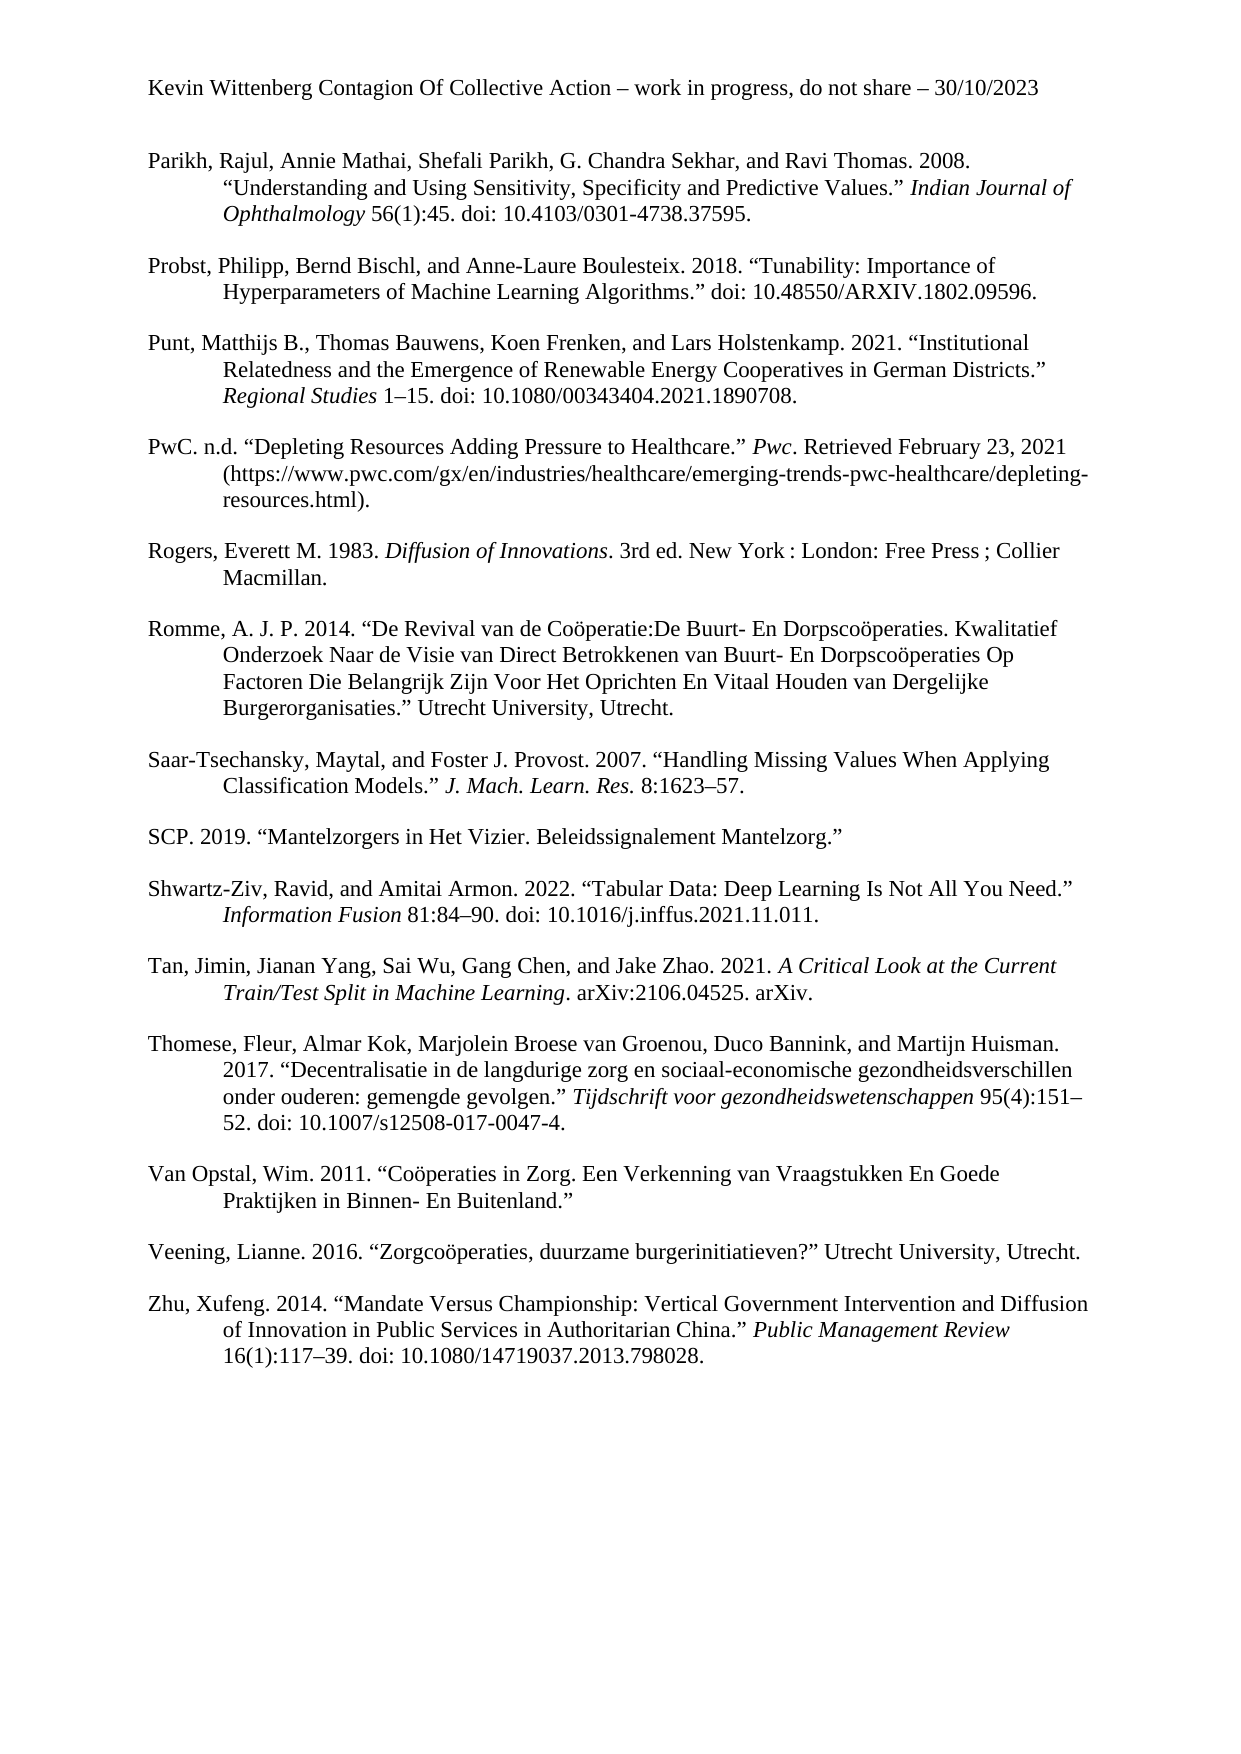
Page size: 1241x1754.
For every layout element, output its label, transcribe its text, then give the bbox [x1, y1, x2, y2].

text SCP. 2019. “Mantelzorgers in Het Vizier. Beleidssignalement Mantelzorg.” [148, 823, 1093, 850]
text Parikh, Rajul, Annie Mathai, Shefali Parikh, G. Chandra Sekhar, and Ravi Thomas. 2008. “Understanding and Using Sensitivity, Specificity and Predictive Values.” Indian Journal of Ophthalmology 56(1):45. doi: 10.4103/0301-4738.37595. [148, 148, 1093, 227]
text Punt, Matthijs B., Thomas Bauwens, Koen Frenken, and Lars Holstenkamp. 2021. “Institutional Relatedness and the Emergence of Renewable Energy Cooperatives in German Districts.” Regional Studies 1–15. doi: 10.1080/00343404.2021.1890708. [148, 329, 1093, 408]
text Tan, Jimin, Jianan Yang, Sai Wu, Gang Chen, and Jake Zhao. 2021. A Critical Look at the Current Train/Test Split in Machine Learning. arXiv:2106.04525. arXiv. [148, 952, 1093, 1005]
text PwC. n.d. “Depleting Resources Adding Pressure to Healthcare.” Pwc. Retrieved February 23, 2021 (https://www.pwc.com/gx/en/industries/healthcare/emerging-trends-pwc-healthcare/depleting-resources.html). [148, 433, 1093, 512]
text Saar-Tsechansky, Maytal, and Foster J. Provost. 2007. “Handling Missing Values When Applying Classification Models.” J. Mach. Learn. Res. 8:1623–57. [148, 746, 1093, 798]
text Veening, Lianne. 2016. “Zorgcoöperaties, duurzame burgerinitiatieven?” Utrecht University, Utrecht. [148, 1238, 1093, 1264]
text Thomese, Fleur, Almar Kok, Marjolein Broese van Groenou, Duco Bannink, and Martijn Huisman. 2017. “Decentralisatie in de langdurige zorg en sociaal-economische gezondheidsverschillen onder ouderen: gemengde gevolgen.” Tijdschrift voor gezondheidswetenschappen 95(4):151–52. doi: 10.1007/s12508-017-0047-4. [148, 1030, 1093, 1136]
text Romme, A. J. P. 2014. “De Revival van de Coöperatie:De Buurt- En Dorpscoöperaties. Kwalitatief Onderzoek Naar de Visie van Direct Betrokkenen van Buurt- En Dorpscoöperaties Op Factoren Die Belangrijk Zijn Voor Het Oprichten En Vitaal Houden van Dergelijke Burgerorganisaties.” Utrecht University, Utrecht. [148, 615, 1093, 721]
text Zhu, Xufeng. 2014. “Mandate Versus Championship: Vertical Government Intervention and Diffusion of Innovation in Public Services in Authoritarian China.” Public Management Review 16(1):117–39. doi: 10.1080/14719037.2013.798028. [148, 1289, 1093, 1369]
text Shwartz-Ziv, Ravid, and Amitai Armon. 2022. “Tabular Data: Deep Learning Is Not All You Need.” Information Fusion 81:84–90. doi: 10.1016/j.inffus.2021.11.011. [148, 875, 1093, 927]
text Van Opstal, Wim. 2011. “Coöperaties in Zorg. Een Verkenning van Vraagstukken En Goede Praktijken in Binnen- En Buitenland.” [148, 1161, 1093, 1213]
text Rogers, Everett M. 1983. Diffusion of Innovations. 3rd ed. New York : London: Free Press ; Collier Macmillan. [148, 537, 1093, 590]
text Probst, Philipp, Bernd Bischl, and Anne-Laure Boulesteix. 2018. “Tunability: Importance of Hyperparameters of Machine Learning Algorithms.” doi: 10.48550/ARXIV.1802.09596. [148, 252, 1093, 304]
